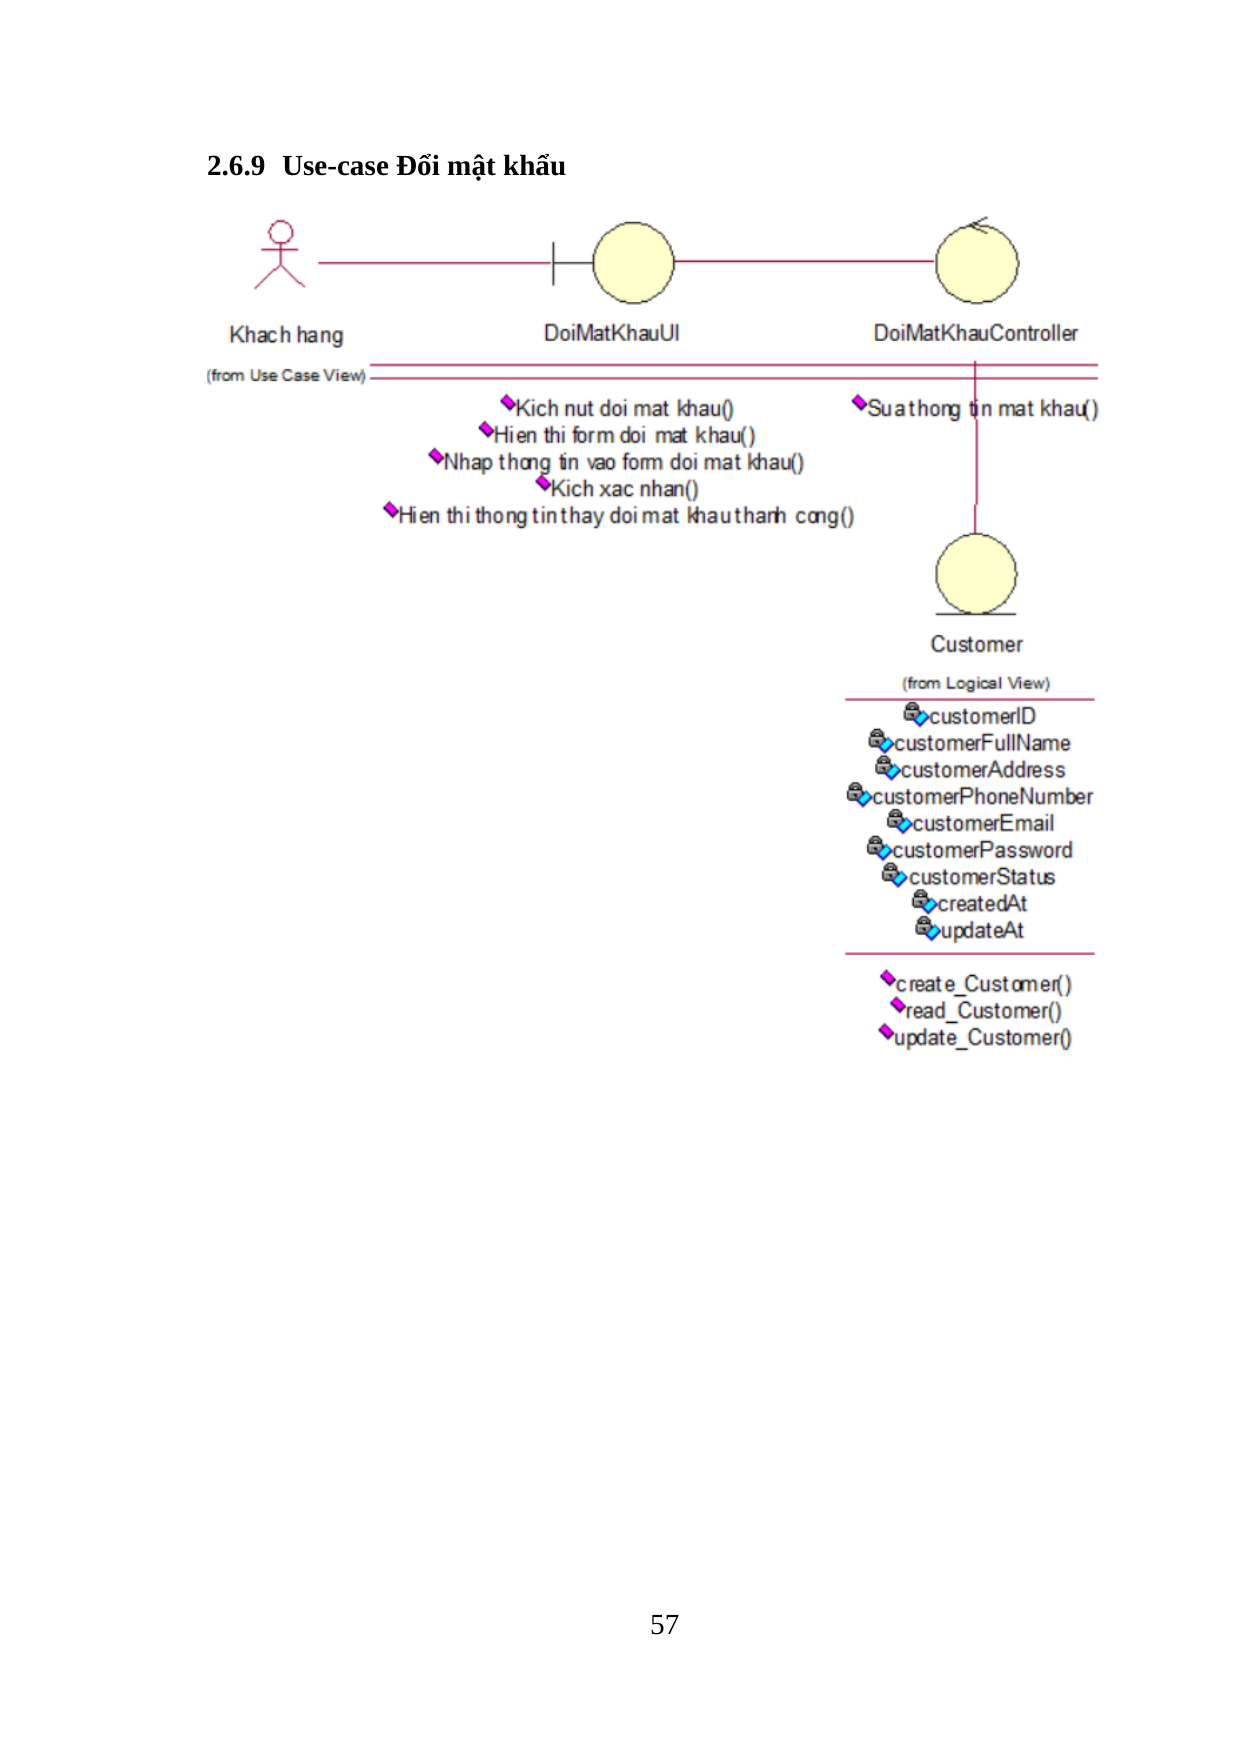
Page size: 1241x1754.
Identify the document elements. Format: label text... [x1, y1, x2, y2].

picture [206, 210, 1123, 1062]
subtitle Use-case Đổi mật khẩu [207, 148, 1122, 181]
